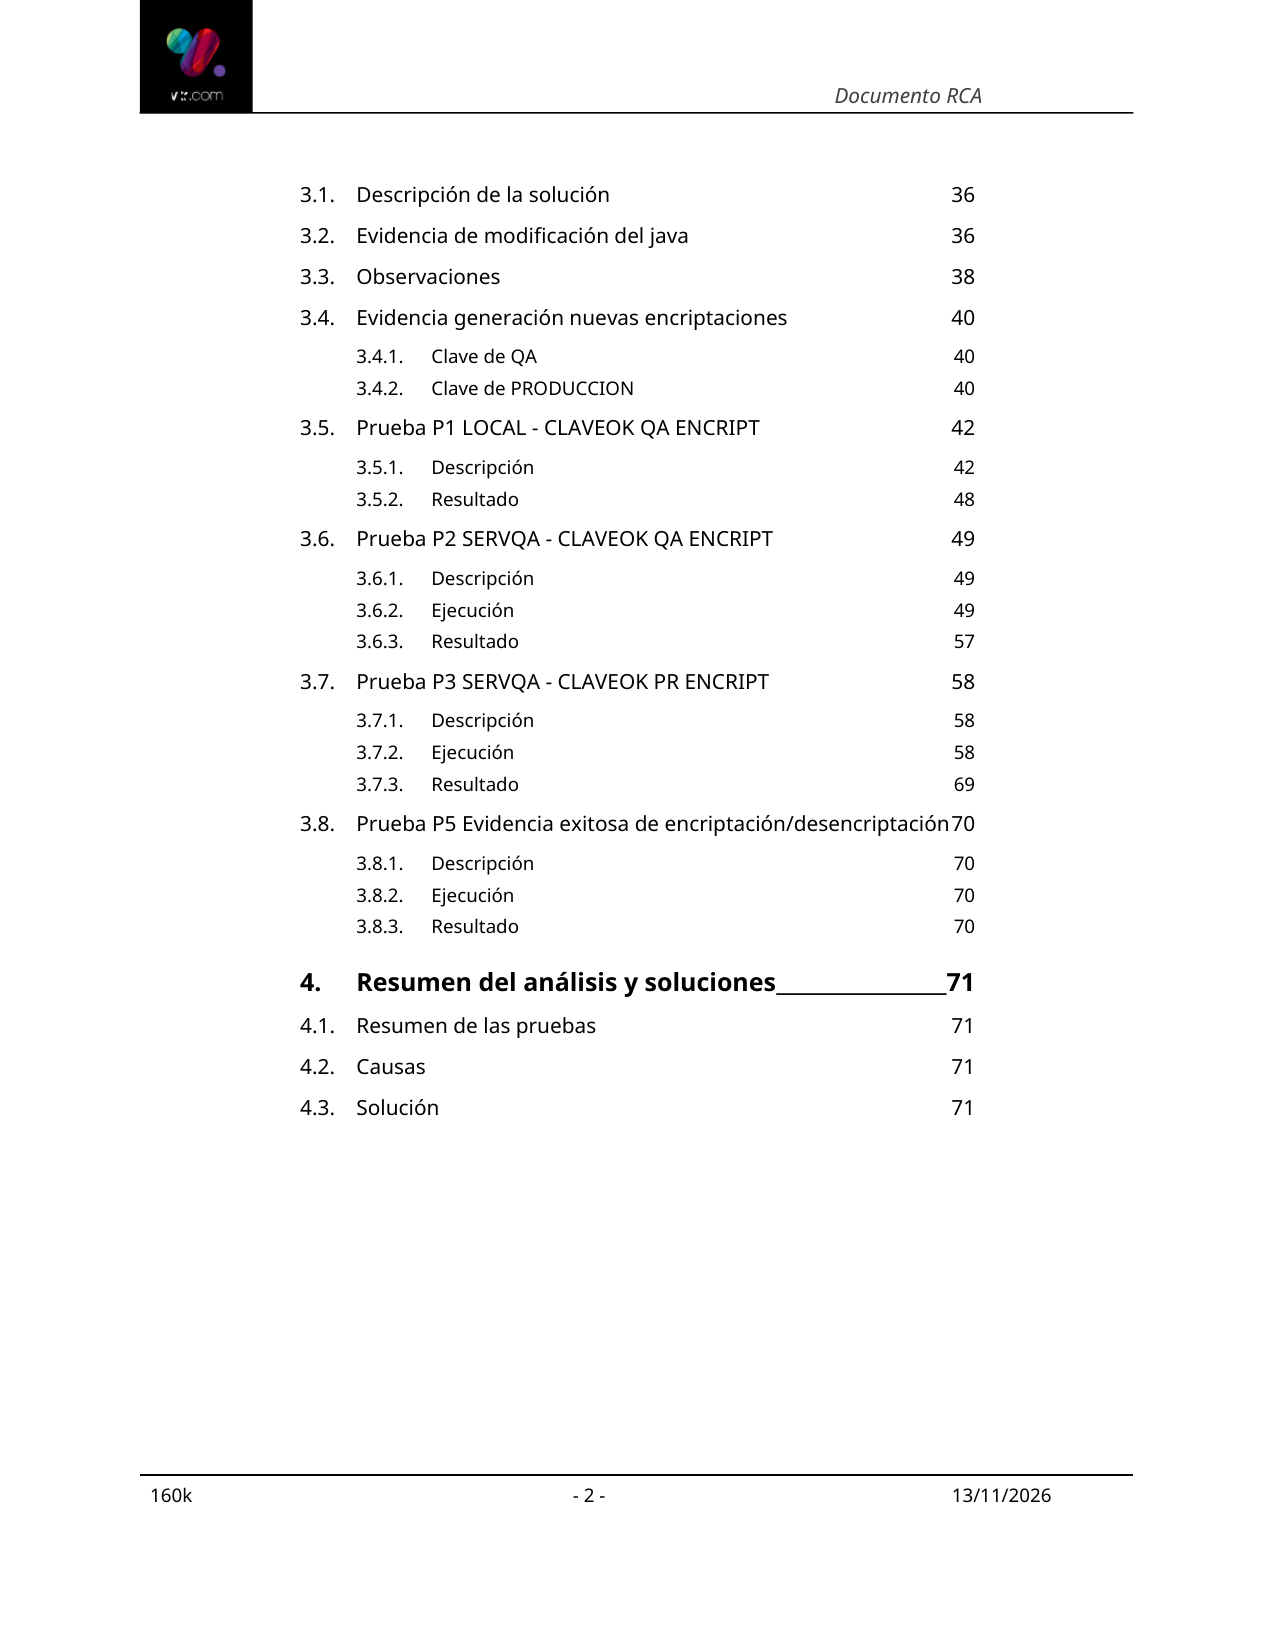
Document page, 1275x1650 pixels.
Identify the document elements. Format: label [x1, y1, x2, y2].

picture [166, 28, 226, 101]
